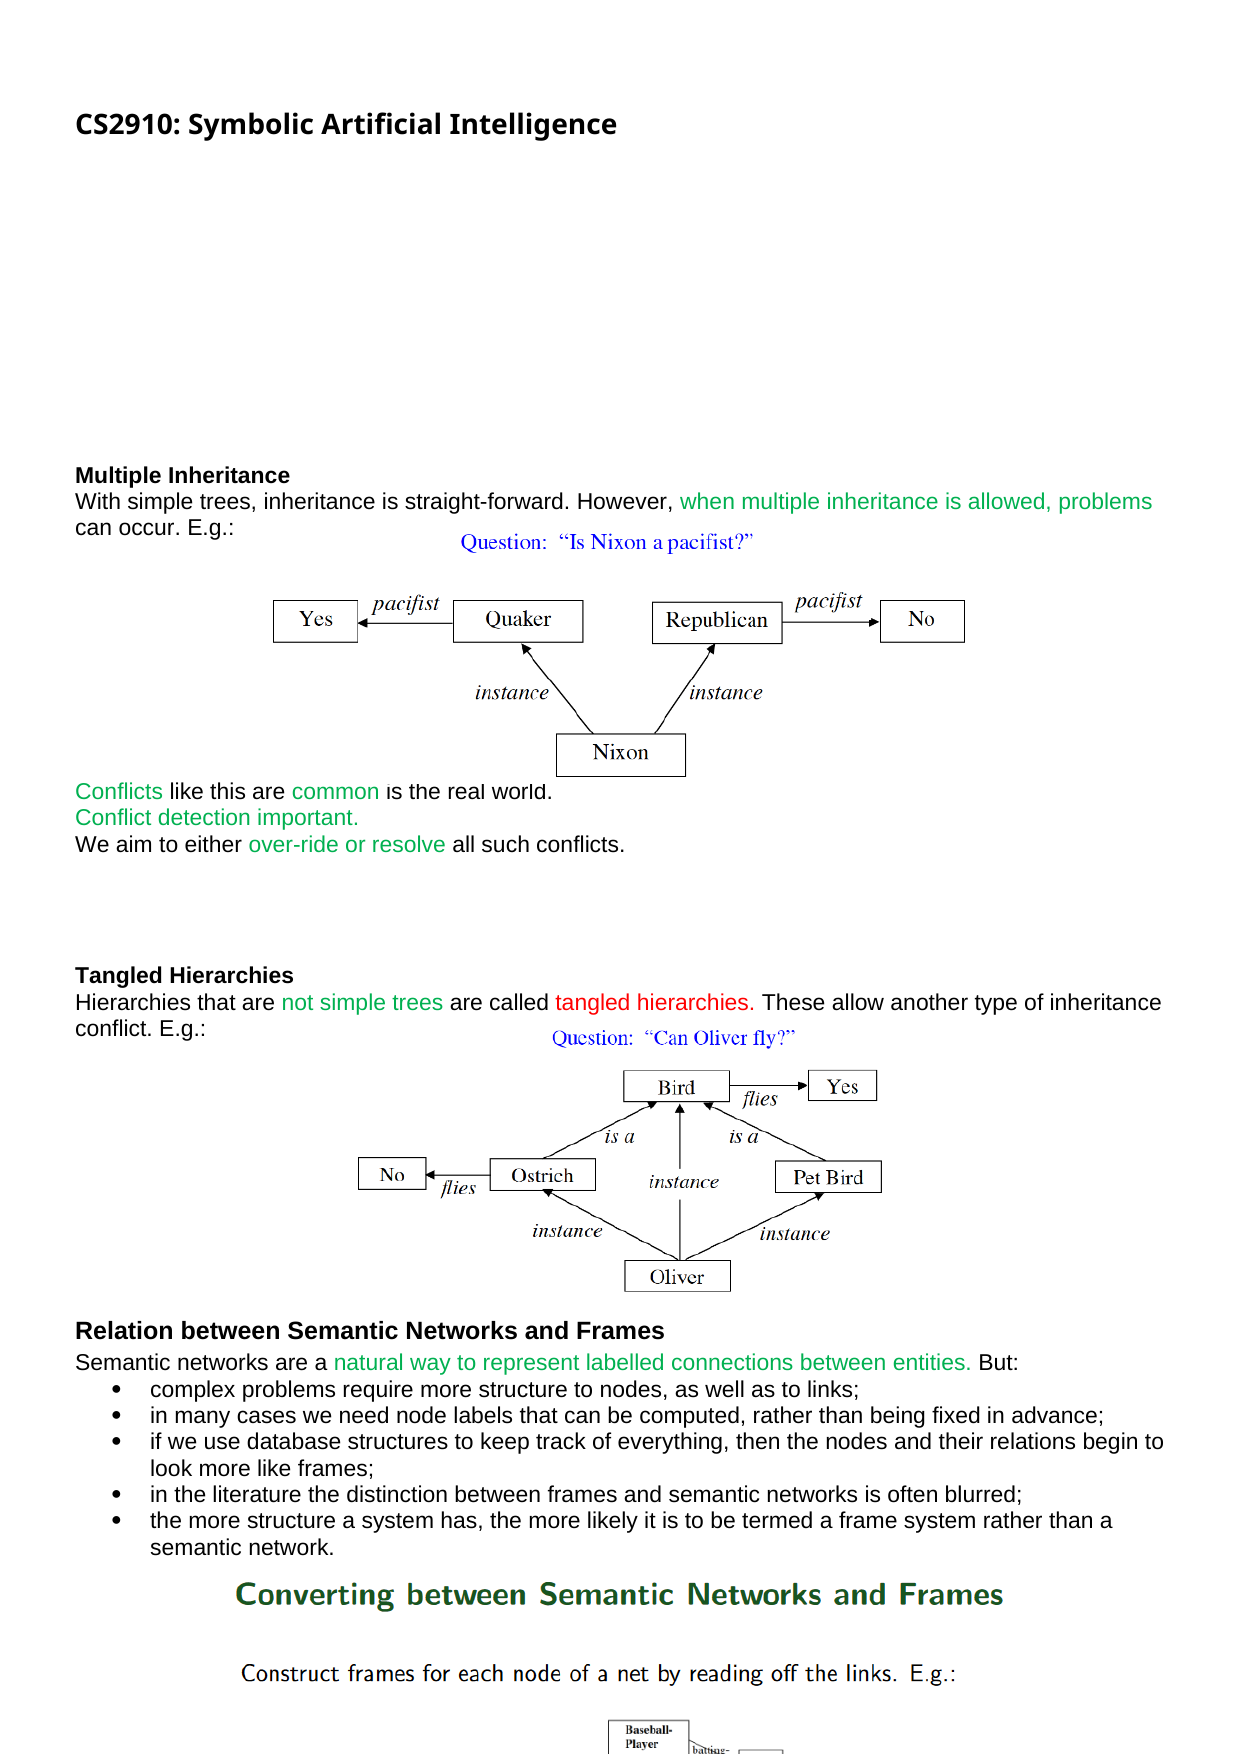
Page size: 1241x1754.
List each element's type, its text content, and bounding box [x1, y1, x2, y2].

picture [232, 1573, 1009, 1754]
text Semantic networks are a natural way to represent labelled connections between entities. But: [75, 1349, 1165, 1376]
list in many cases we need node labels that can be computed, rather than being fixed in advance; [112, 1402, 1165, 1428]
subtitle Tangled Hierarchies [75, 962, 1165, 989]
subtitle Multiple Inheritance [75, 462, 1165, 488]
picture [270, 523, 970, 784]
text We aim to either over-ride or resolve all such conflicts. [75, 831, 1165, 857]
text With simple trees, inheritance is straight-forward. However, when multiple inheritance is allowed, problems can occur. E.g.: [75, 488, 1165, 541]
list if we use database structures to keep track of everything, then the nodes and their relations begin to look more like frames; [112, 1428, 1165, 1481]
text Conflict detection important. [75, 804, 1165, 831]
list in the literature the distinction between frames and semantic networks is often blurred; [112, 1481, 1165, 1507]
list complex problems require more structure to nodes, as well as to links; [112, 1376, 1165, 1402]
picture [350, 1021, 890, 1304]
text Hierarchies that are not simple trees are called tangled hierarchies. These allow another type of inheritance conflict. E.g.: [75, 989, 1165, 1041]
subtitle Relation between Semantic Networks and Frames [75, 1316, 1165, 1345]
list the more structure a system has, the more likely it is to be termed a frame system rather than a semantic network. [112, 1507, 1165, 1560]
text Conflicts like this are common is the real world. [75, 778, 1165, 804]
